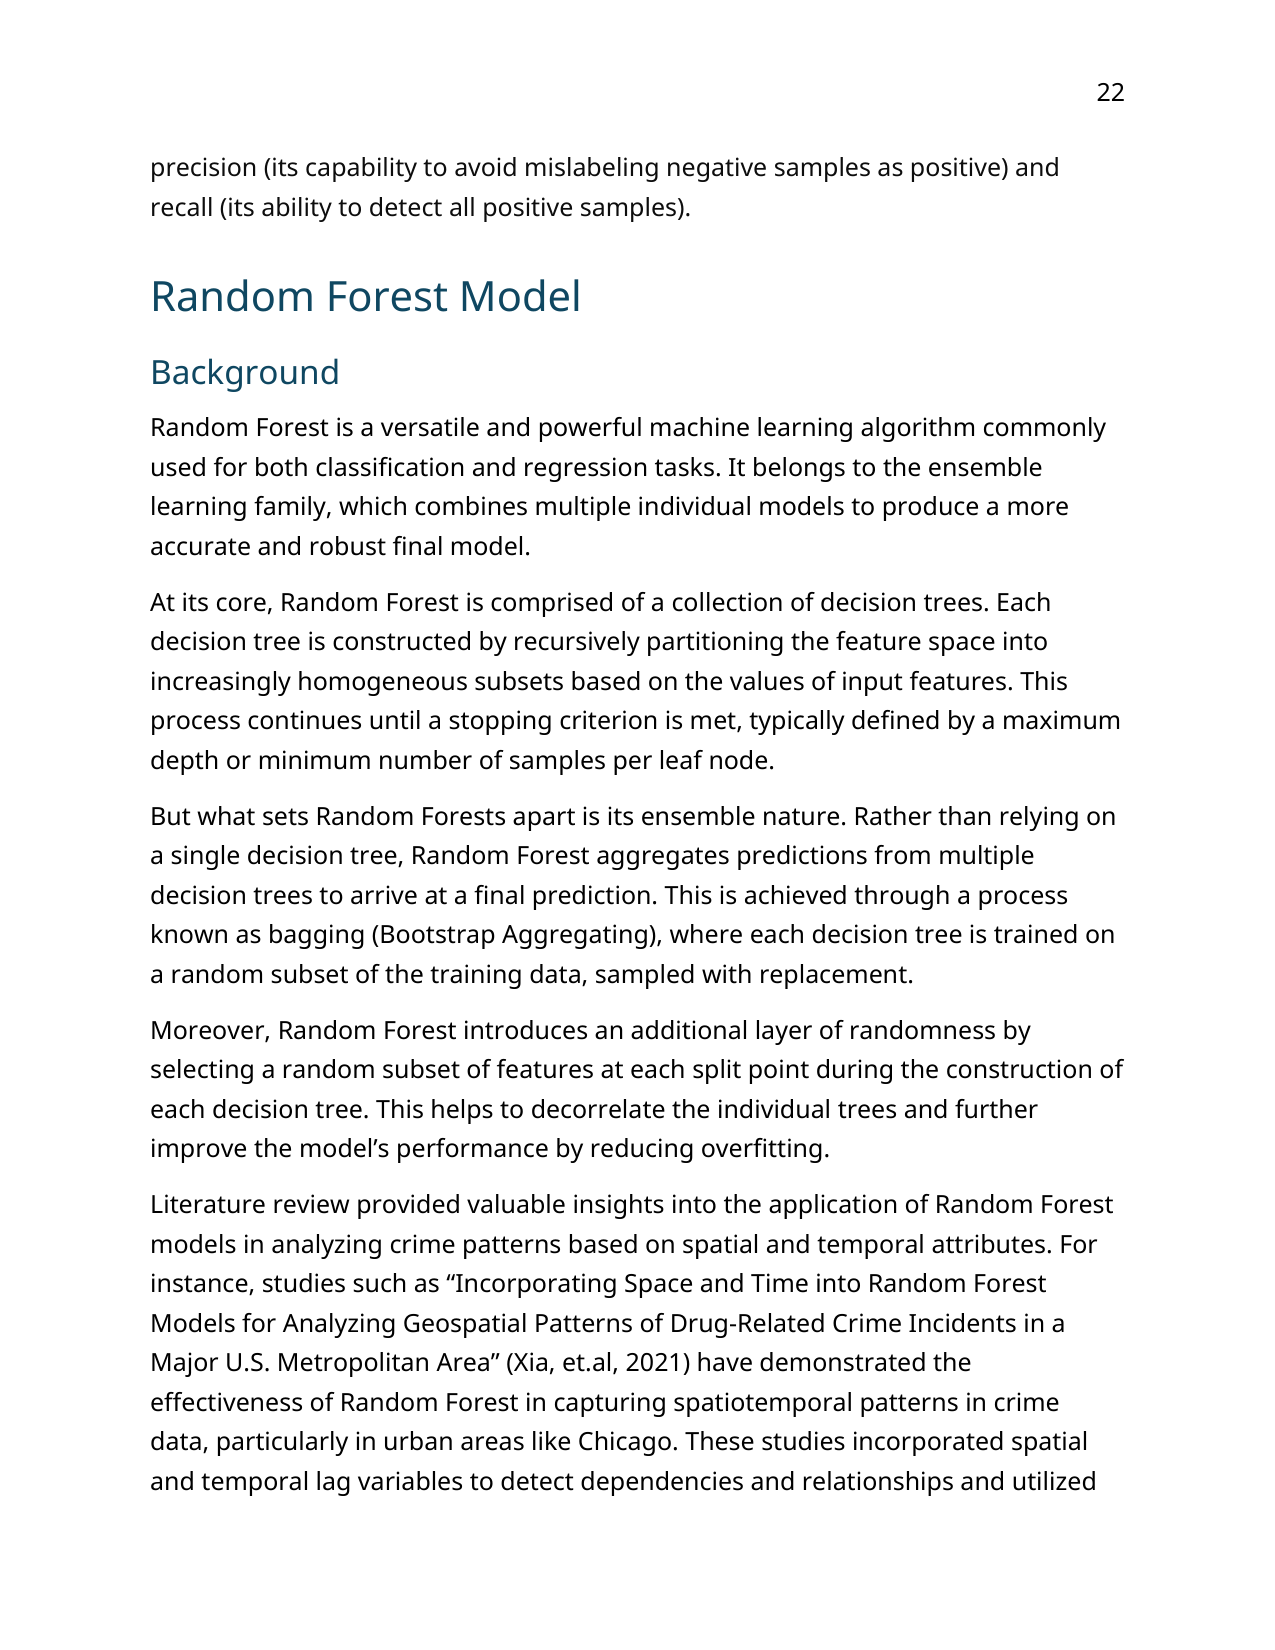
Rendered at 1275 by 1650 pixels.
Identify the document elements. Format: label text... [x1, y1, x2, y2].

text At its core, Random Forest is comprised of a collection of decision trees. Each decision tree is constructed by recursively partitioning the feature space into increasingly homogeneous subsets based on the values of input features. This process continues until a stopping criterion is met, typically defined by a maximum depth or minimum number of samples per leaf node. [150, 584, 1125, 776]
text But what sets Random Forests apart is its ensemble nature. Rather than relying on a single decision tree, Random Forest aggregates predictions from multiple decision trees to arrive at a final prediction. This is achieved through a process known as bagging (Bootstrap Aggregating), where each decision tree is trained on a random subset of the training data, sampled with replacement. [150, 798, 1125, 991]
text Random Forest is a versatile and powerful machine learning algorithm commonly used for both classification and regression tasks. It belongs to the ensemble learning family, which combines multiple individual models to produce a more accurate and robust final model. [150, 410, 1125, 562]
subtitle Background [150, 349, 1125, 394]
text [150, 1187, 1125, 1498]
subtitle Random Forest Model [150, 266, 1125, 323]
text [150, 150, 1125, 223]
text Moreover, Random Forest introduces an additional layer of randomness by selecting a random subset of features at each split point during the construction of each decision tree. This helps to decorrelate the individual trees and further improve the model’s performance by reducing overfitting. [150, 1013, 1125, 1165]
